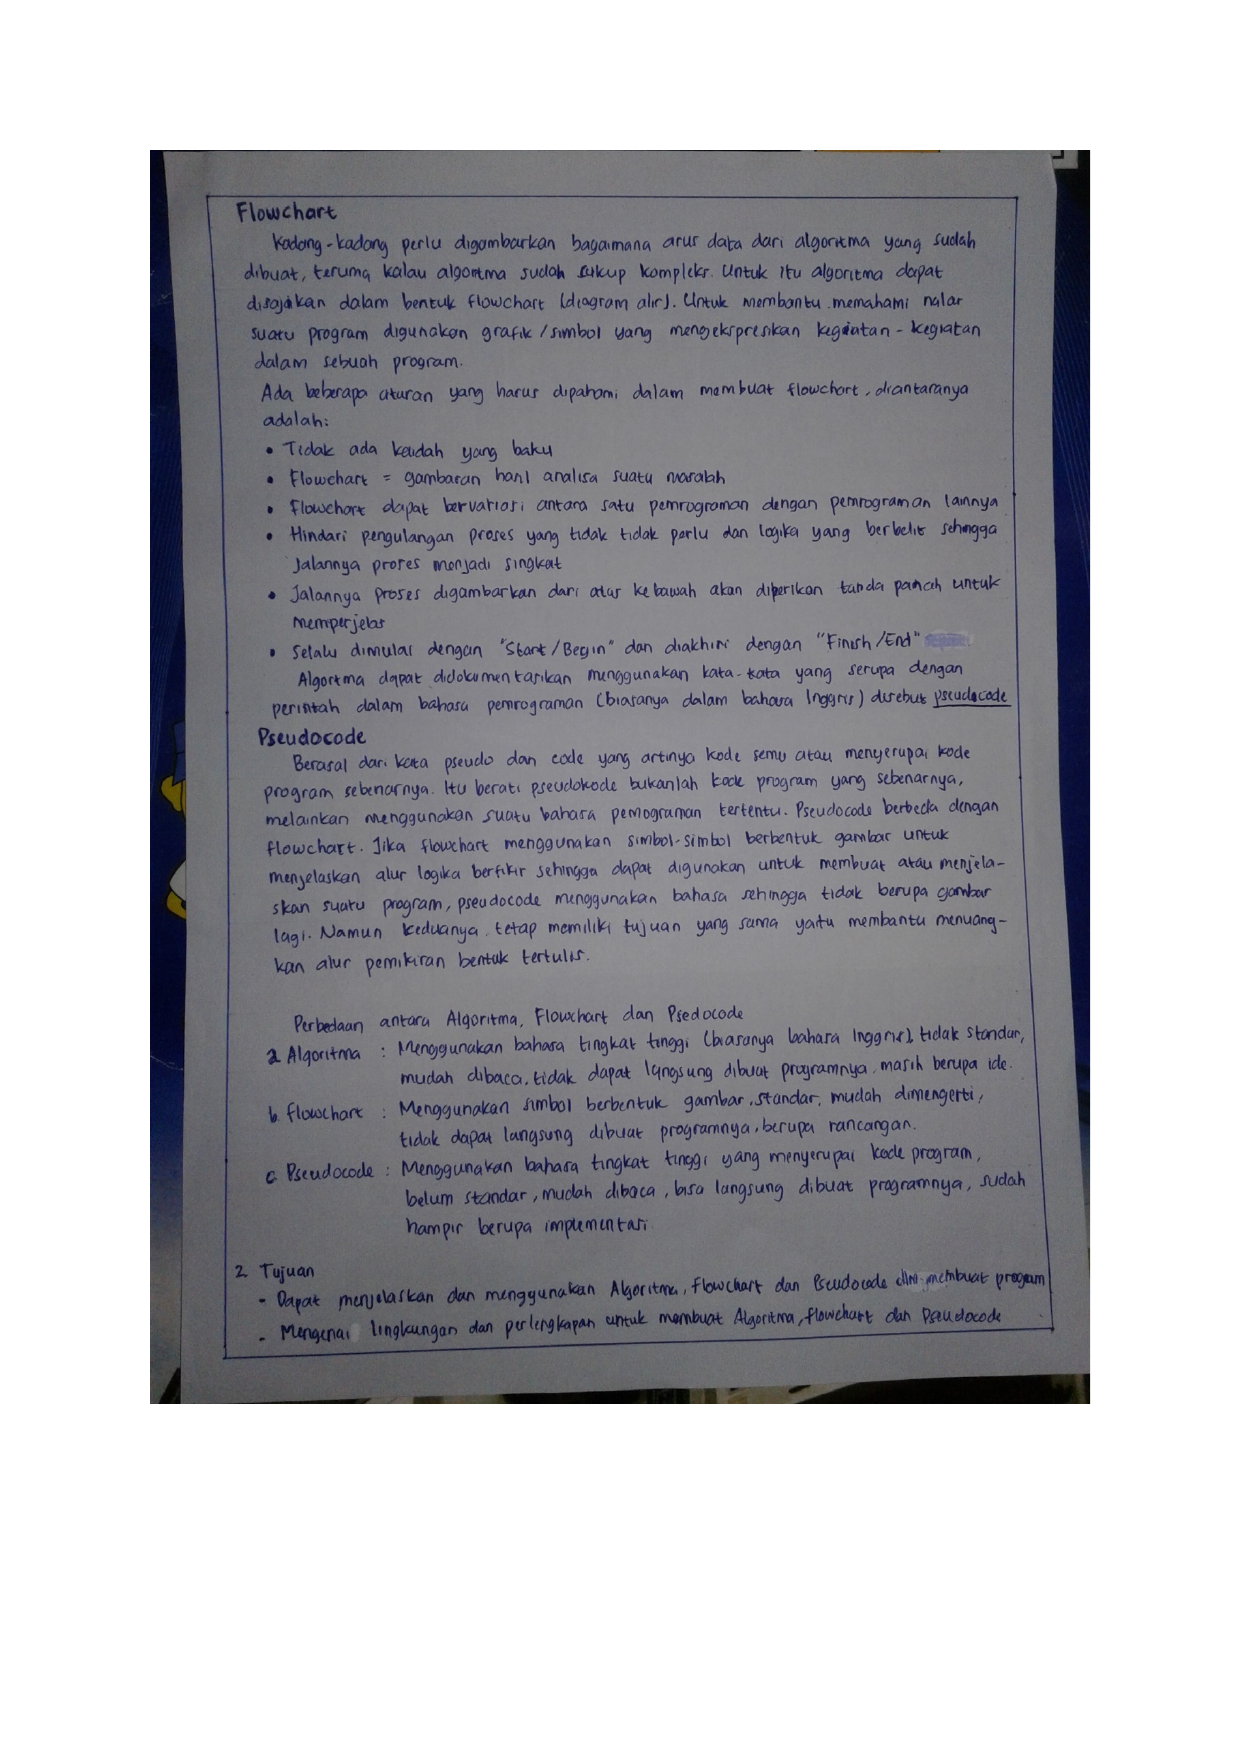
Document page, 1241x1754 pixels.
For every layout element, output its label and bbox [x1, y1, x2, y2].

picture [150, 150, 1091, 1404]
